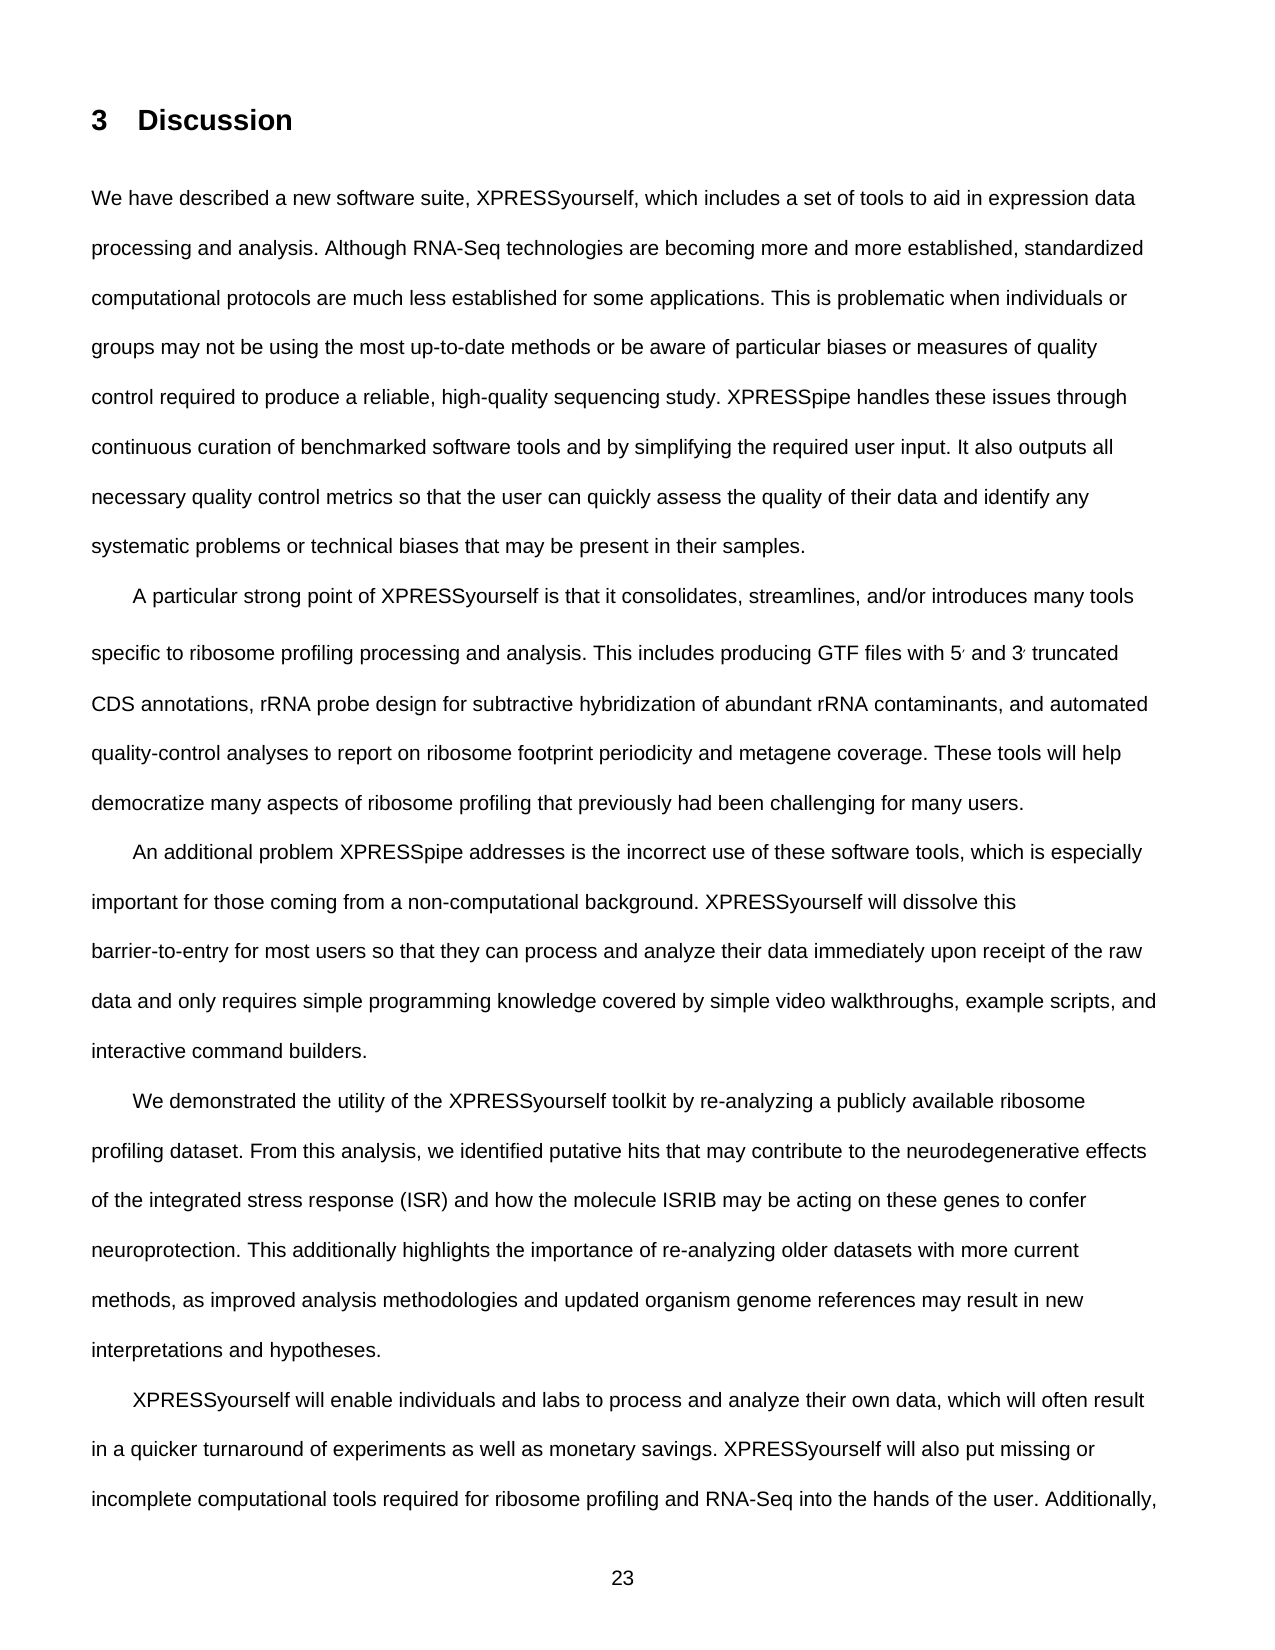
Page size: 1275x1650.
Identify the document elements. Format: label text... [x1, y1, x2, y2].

text An additional problem XPRESSpipe addresses is the incorrect use of these software tools, which is especially important for those coming from a non-computational background. XPRESSyourself will dissolve this [91, 840, 1145, 913]
text We demonstrated the utility of the XPRESSyourself toolkit by re-analyzing a publicly available ribosome profiling dataset. From this analysis, we identified putative hits that may contribute to the neurodegenerative effects of the integrated stress response (ISR) and how the molecule ISRIB may be acting on these genes to confer neuroprotection. This additionally highlights the importance of re-analyzing older datasets with more current methods, as improved analysis methodologies and updated organism genome references may result in new interpretations and hypotheses. [91, 1089, 1155, 1362]
text barrier-to-entry for most users so that they can process and analyze their data immediately upon receipt of the raw data and only requires simple programming knowledge covered by simple video walkthroughs, example scripts, and interactive command builders. [91, 939, 1159, 1063]
text We have described a new software suite, XPRESSyourself, which includes a set of tools to aid in expression data processing and analysis. Although RNA-Seq technologies are becoming more and more established, standardized computational protocols are much less established for some applications. This is problematic when individuals or groups may not be using the most up-to-date methods or be aware of particular biases or measures of quality control required to produce a reliable, high-quality sequencing study. XPRESSpipe handles these issues through continuous curation of benchmarked software tools and by simplifying the required user input. It also outputs all necessary quality control metrics so that the user can quickly assess the quality of their data and identify any systematic problems or technical biases that may be present in their samples. [91, 186, 1155, 558]
text A particular strong point of XPRESSyourself is that it consolidates, streamlines, and/or introduces many tools specific to ribosome profiling processing and analysis. This includes producing GTF files with 5, and 3, truncated CDS annotations, rRNA probe design for subtractive hybridization of abundant rRNA contaminants, and automated quality-control analyses to report on ribosome footprint periodicity and metagene coverage. These tools will help democratize many aspects of ribosome profiling that previously had been challenging for many users. [91, 584, 1150, 814]
subtitle Discussion [91, 103, 1202, 137]
text XPRESSyourself will enable individuals and labs to process and analyze their own data, which will often result in a quicker turnaround of experiments as well as monetary savings. XPRESSyourself will also put missing or incomplete computational tools required for ribosome profiling and RNA-Seq into the hands of the user. Additionally, [91, 1387, 1161, 1511]
